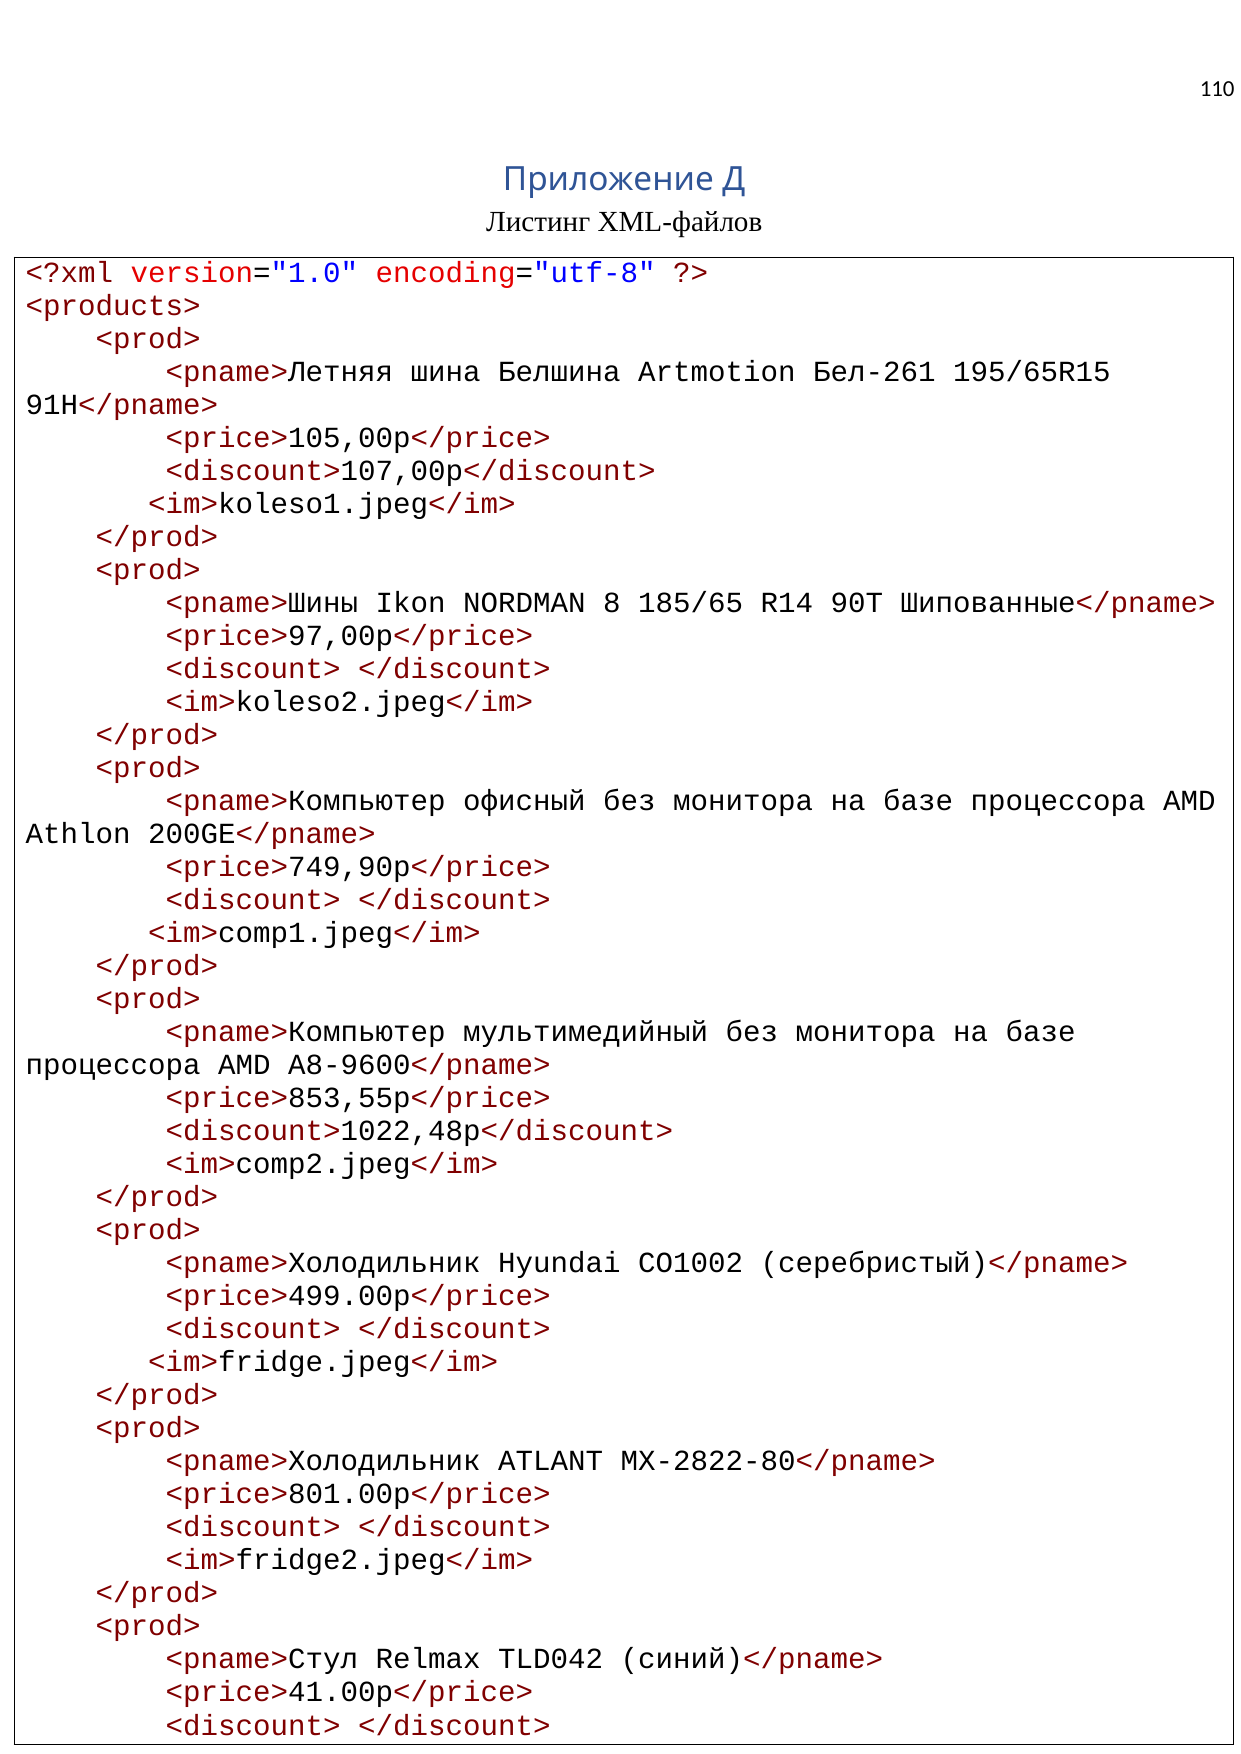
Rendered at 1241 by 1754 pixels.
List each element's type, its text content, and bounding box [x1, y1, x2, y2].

subtitle Приложение Д [13, 155, 1234, 200]
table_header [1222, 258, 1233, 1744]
text Листинг XML-файлов [13, 204, 1234, 237]
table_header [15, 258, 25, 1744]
